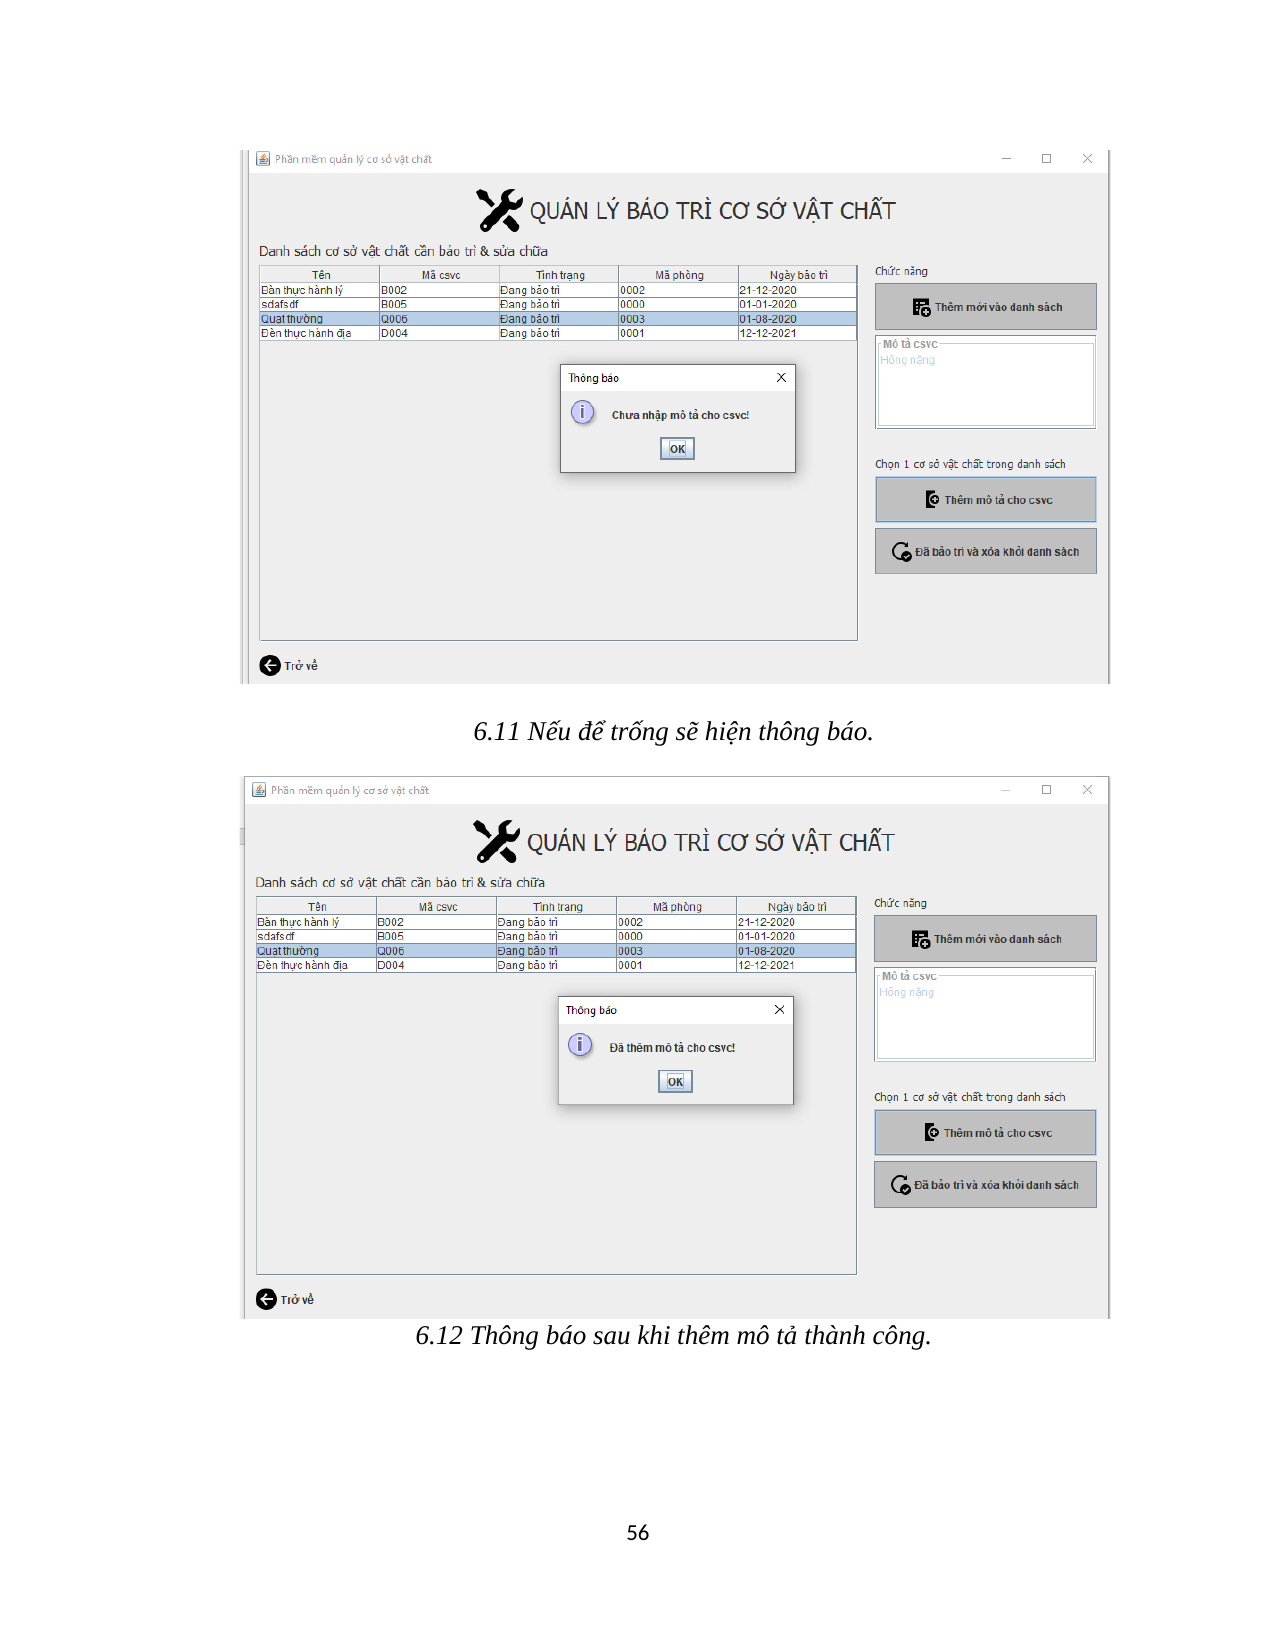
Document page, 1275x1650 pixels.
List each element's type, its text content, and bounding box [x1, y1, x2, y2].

picture [239, 150, 1111, 684]
text 6.12 Thông báo sau khi thêm mô tả thành công. [225, 1319, 1125, 1350]
picture [239, 776, 1111, 1319]
text 6.11 Nếu để trống sẽ hiện thông báo. [225, 714, 1125, 746]
